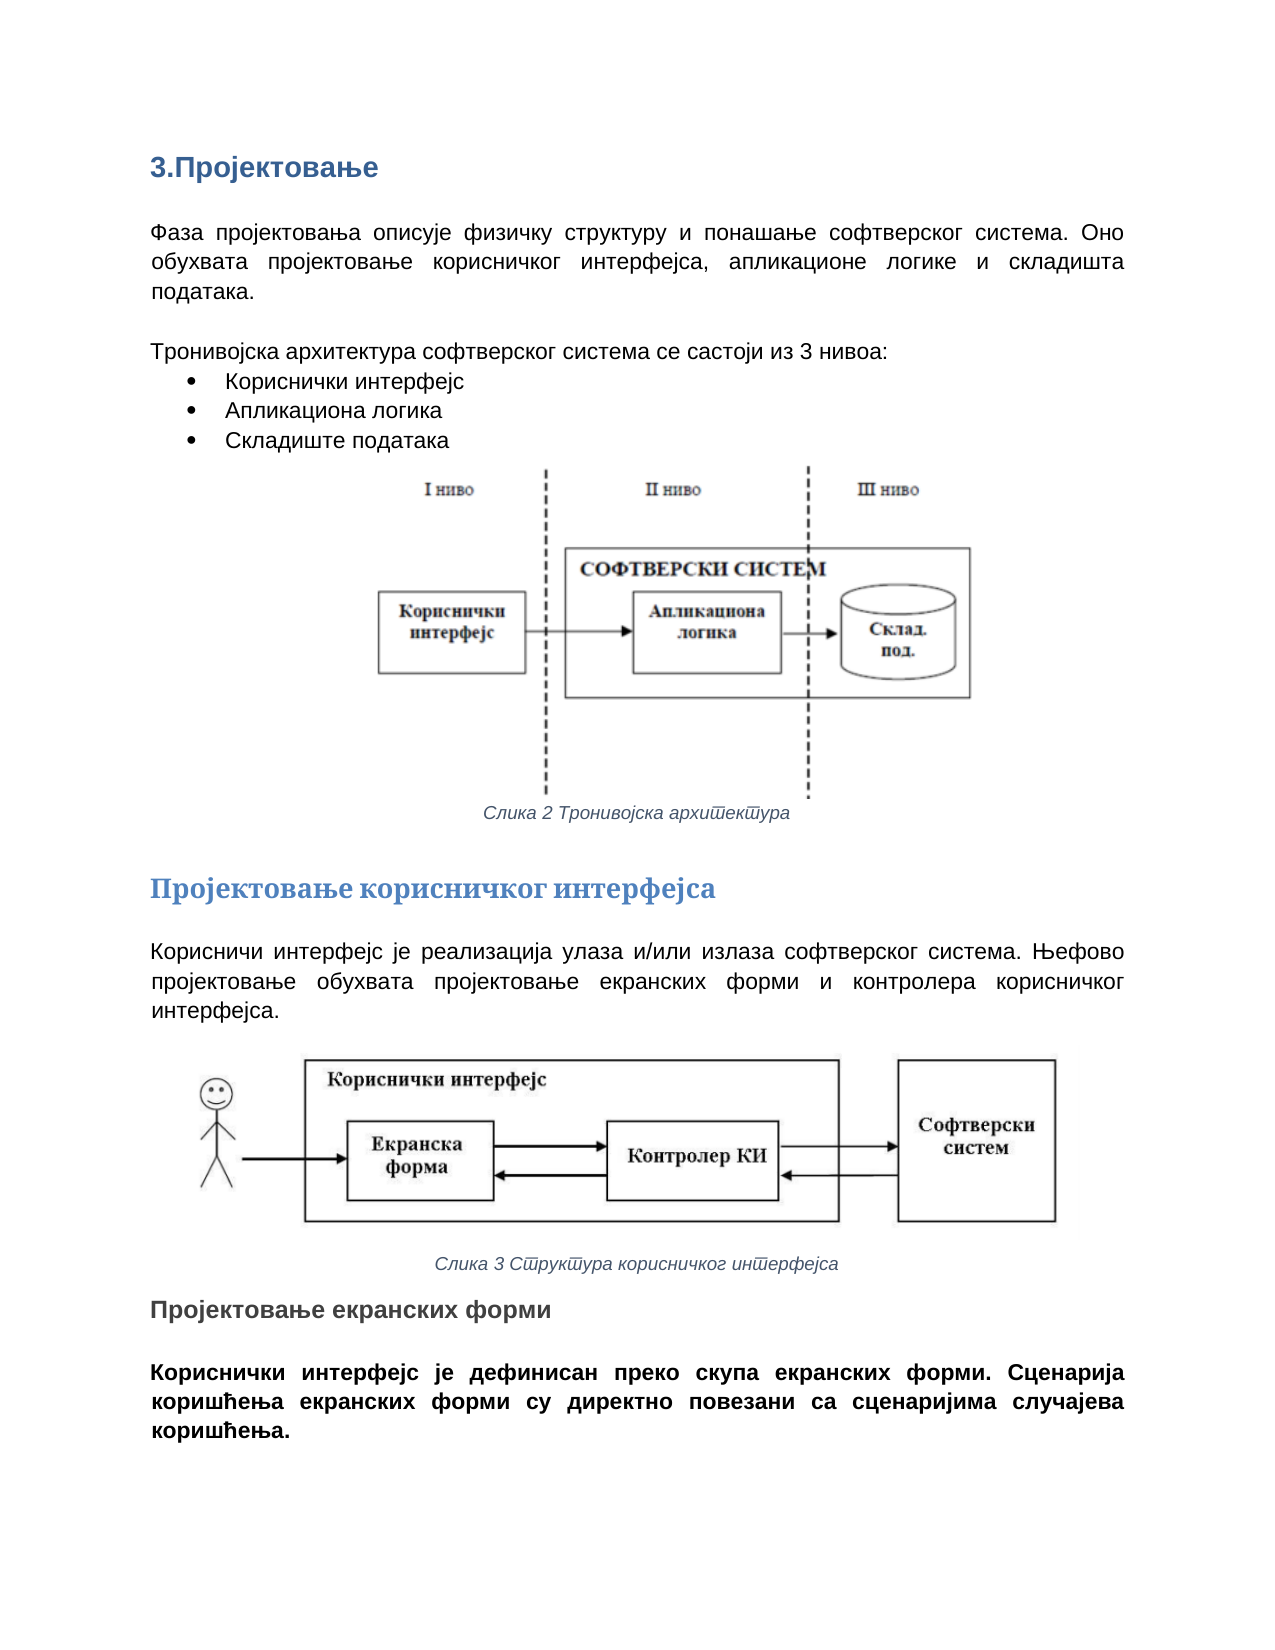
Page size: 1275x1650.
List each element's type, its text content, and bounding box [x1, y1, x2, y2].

text 3.Пројектовање [150, 150, 1125, 183]
text Кориснички интерфејс је дефинисан преко скупа екранских форми. Сценарија коришћења екранских форми су директно повезани са сценаријима случајева коришћења. [150, 1358, 1125, 1444]
text Пројектовање екранских форми [150, 1295, 1125, 1324]
text Фаза пројектовања описује физичку структуру и понашање софтверског система. Оно обухвата пројектовање корисничког интерфејса, апликационе логике и складишта података. [150, 219, 1125, 304]
list Апликациона логика [187, 397, 1125, 423]
text Тронивојска архитектура софтверског система се састоји из 3 нивоа: [150, 338, 1125, 364]
picture [339, 456, 1011, 799]
text Корисничи интерфејс је реализација улаза и/или излаза софтверског система. Њефово пројектовање обухвата пројектовање екранских форми и контролера корисничког интерфејса. [150, 938, 1125, 1024]
list Пројектовање корисничког интерфејса [150, 874, 1125, 906]
picture [150, 1027, 1091, 1249]
list Складиште података [187, 427, 1125, 453]
list Кориснички интерфејс [187, 368, 1125, 394]
